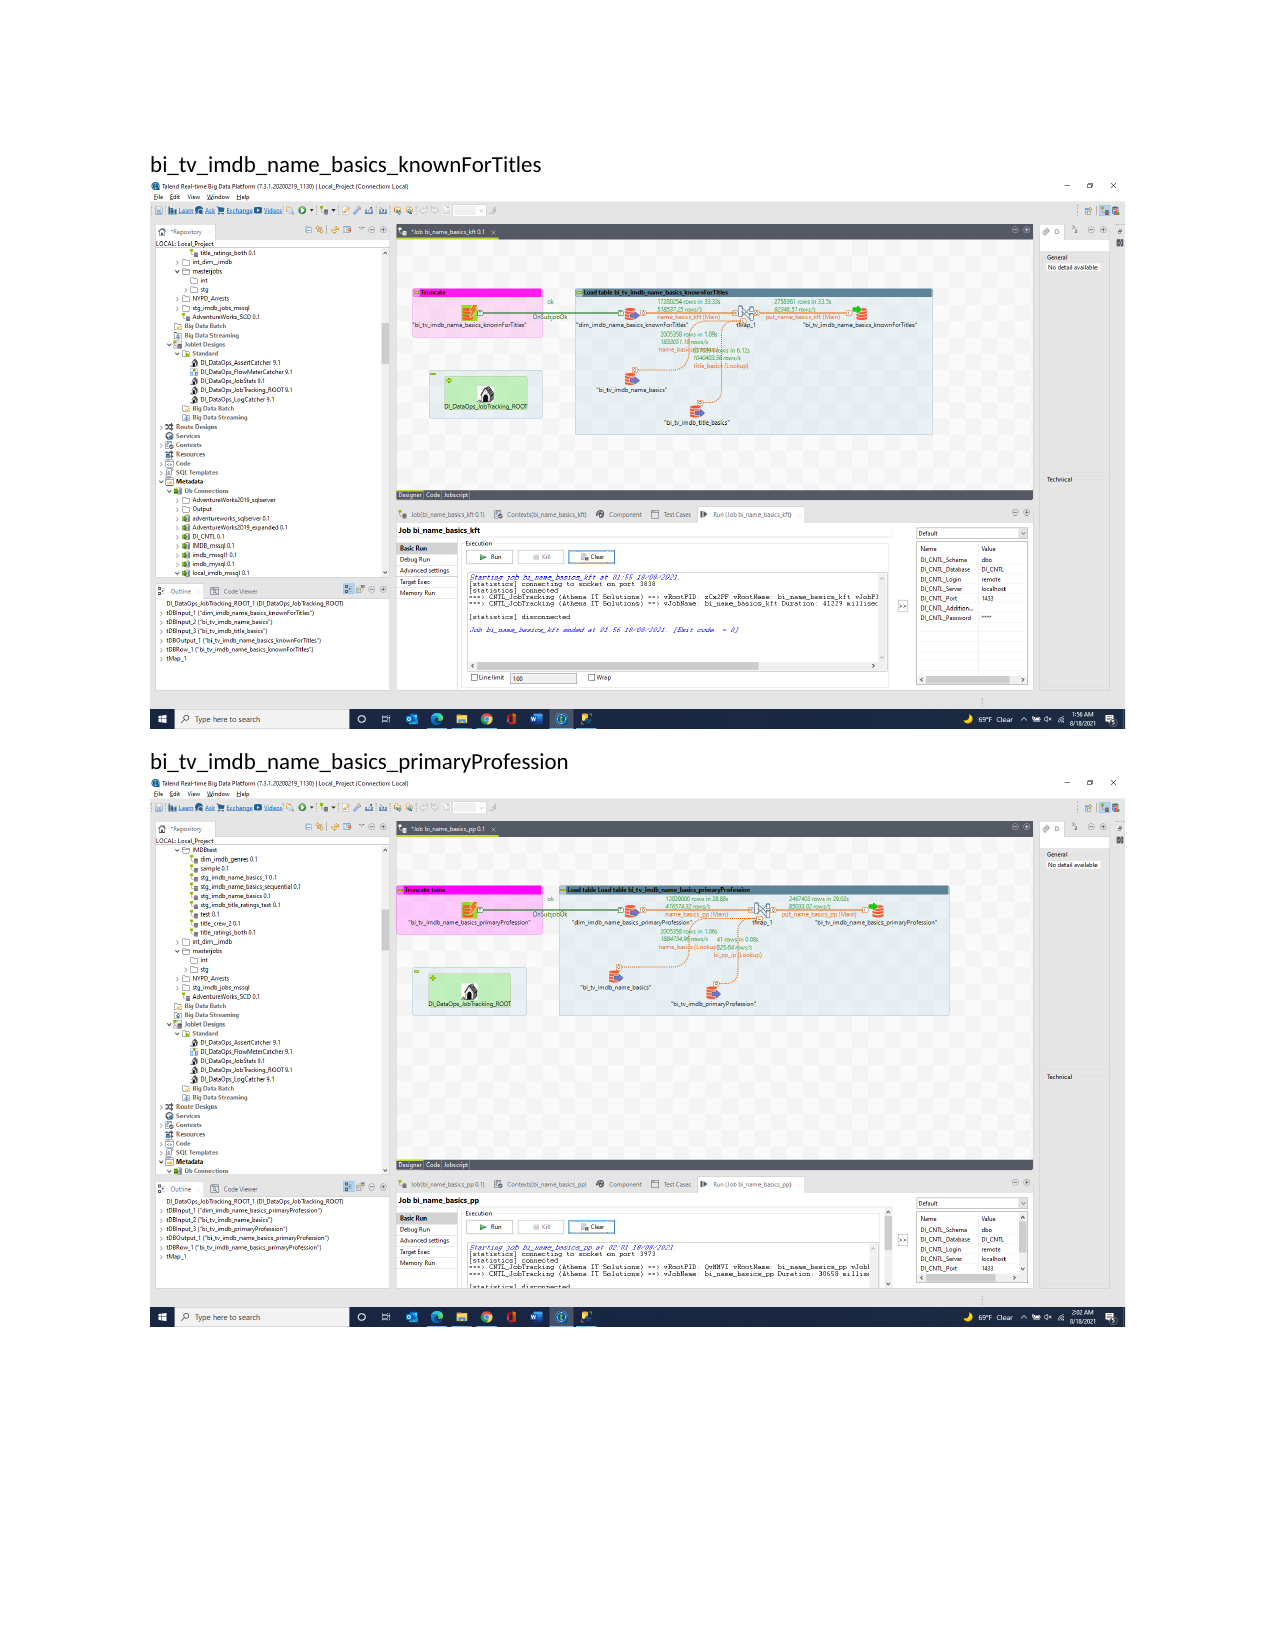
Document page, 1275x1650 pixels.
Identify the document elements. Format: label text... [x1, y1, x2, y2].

text bi_tv_imdb_name_basics_knownForTitles [150, 150, 1125, 180]
text bi_tv_imdb_name_basics_primaryProfession [150, 747, 1125, 777]
picture [150, 180, 1125, 729]
picture [150, 777, 1125, 1327]
